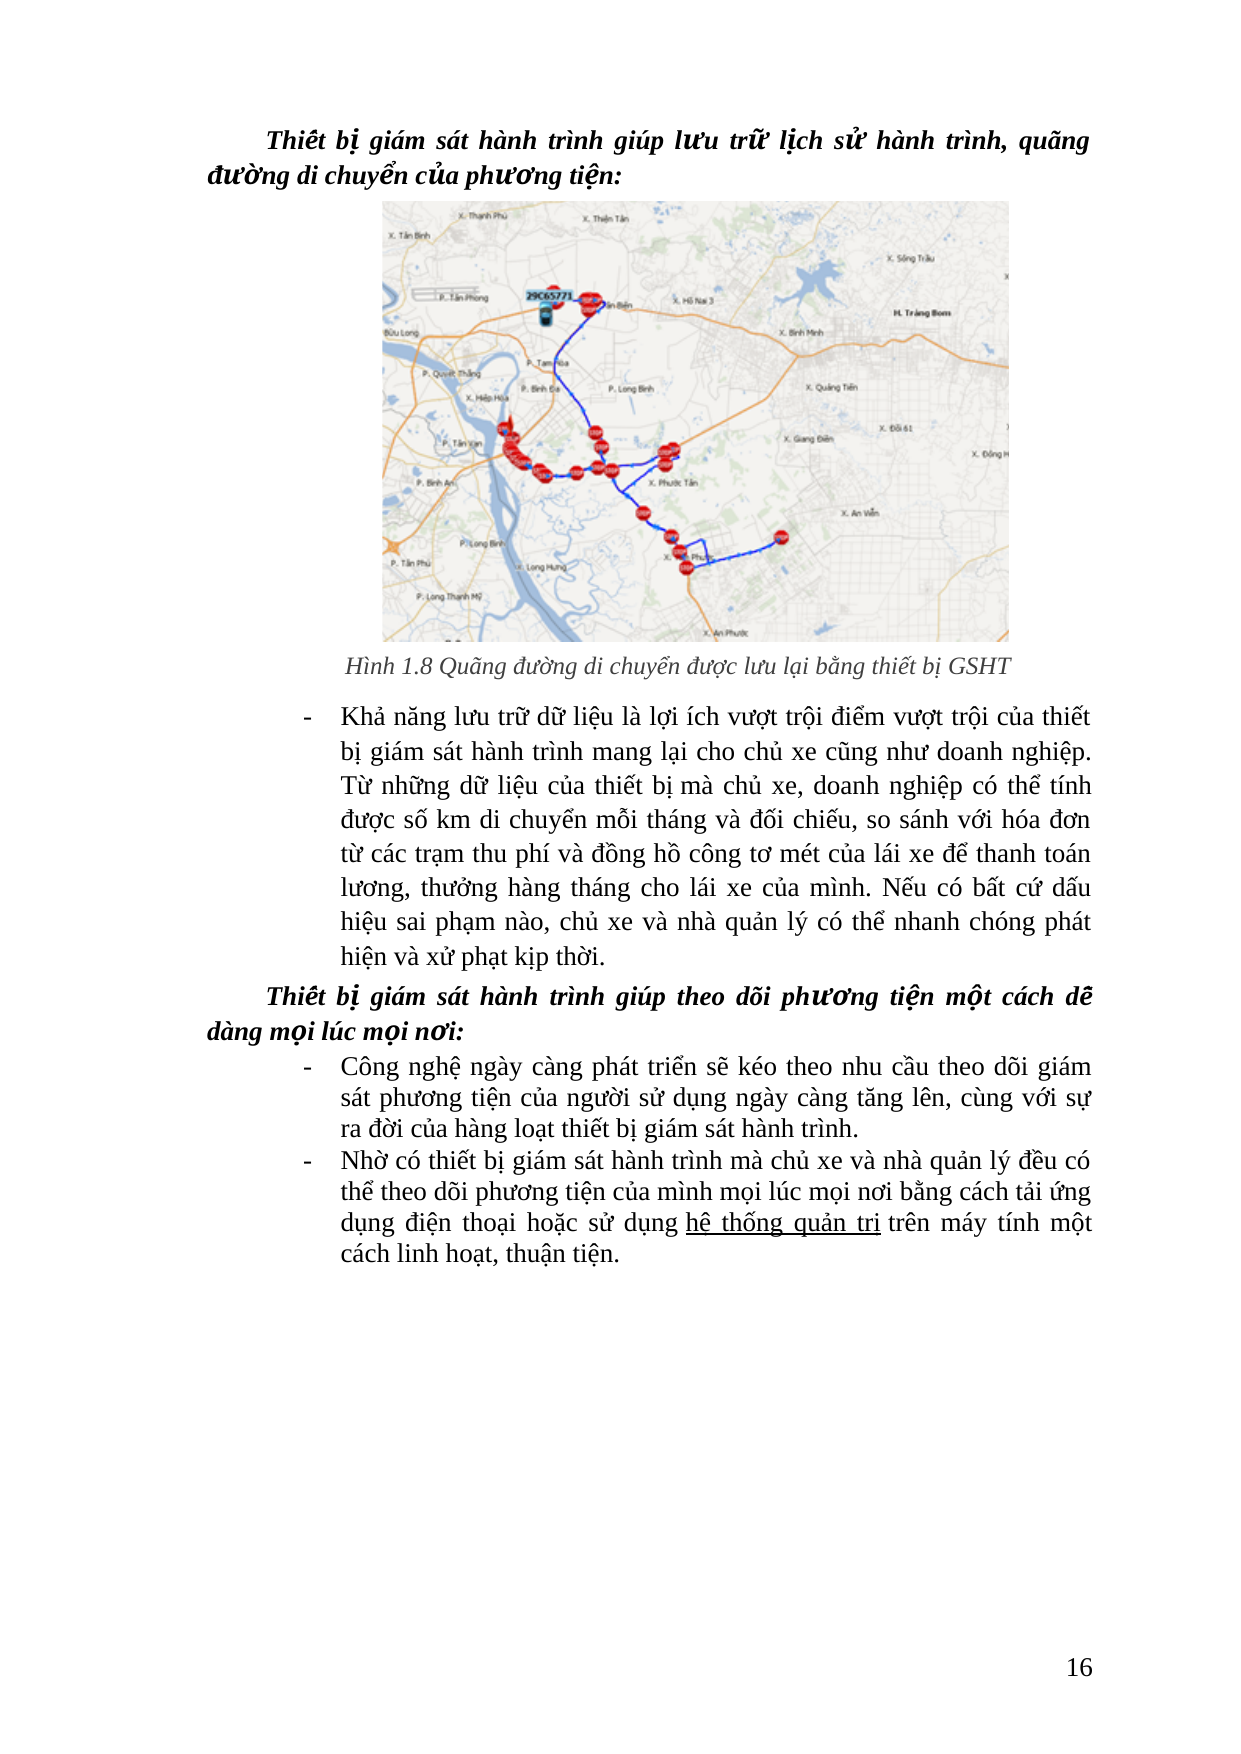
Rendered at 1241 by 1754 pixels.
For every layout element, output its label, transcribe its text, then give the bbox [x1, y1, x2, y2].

text Thiết bị giám sát hành trình giúp lưu trữ lịch sử hành trình, quãng đường di chuyển của phương tiện: [207, 124, 1092, 192]
text Hình 1.8 Quãng đường di chuyển được lưu lại bằng thiết bị GSHT [207, 651, 1092, 679]
list Công nghệ ngày càng phát triển sẽ kéo theo nhu cầu theo dõi giám sát phương tiện của người sử dụng ngày càng tăng lên, cùng với sự ra đời của hàng loạt thiết bị giám sát hành trình. [303, 1050, 1092, 1144]
text Thiết bị giám sát hành trình giúp theo dõi phương tiện một cách dễ dàng mọi lúc mọi nơi: [207, 980, 1092, 1047]
list Khả năng lưu trữ dữ liệu là lợi ích vượt trội điểm vượt trội của thiết bị giám sát hành trình mang lại cho chủ xe cũng như doanh nghiệp. Từ những dữ liệu của thiết bị mà chủ xe, doanh nghiệp có thể tính được số km di chuyển mỗi tháng và đối chiếu, so sánh với hóa đơn từ các trạm thu phí và đồng hồ công tơ mét của lái xe để thanh toán lương, thưởng hàng tháng cho lái xe của mình. Nếu có bất cứ dấu hiệu sai phạm nào, chủ xe và nhà quản lý có thể nhanh chóng phát hiện và xử phạt kịp thời. [303, 700, 1092, 971]
list Nhờ có thiết bị giám sát hành trình mà chủ xe và nhà quản lý đều có thể theo dõi phương tiện của mình mọi lúc mọi nơi bằng cách tải ứng dụng điện thoại hoặc sử dụng hệ thống quản trị trên máy tính một cách linh hoạt, thuận tiện. [303, 1144, 1092, 1268]
picture [382, 201, 1009, 642]
